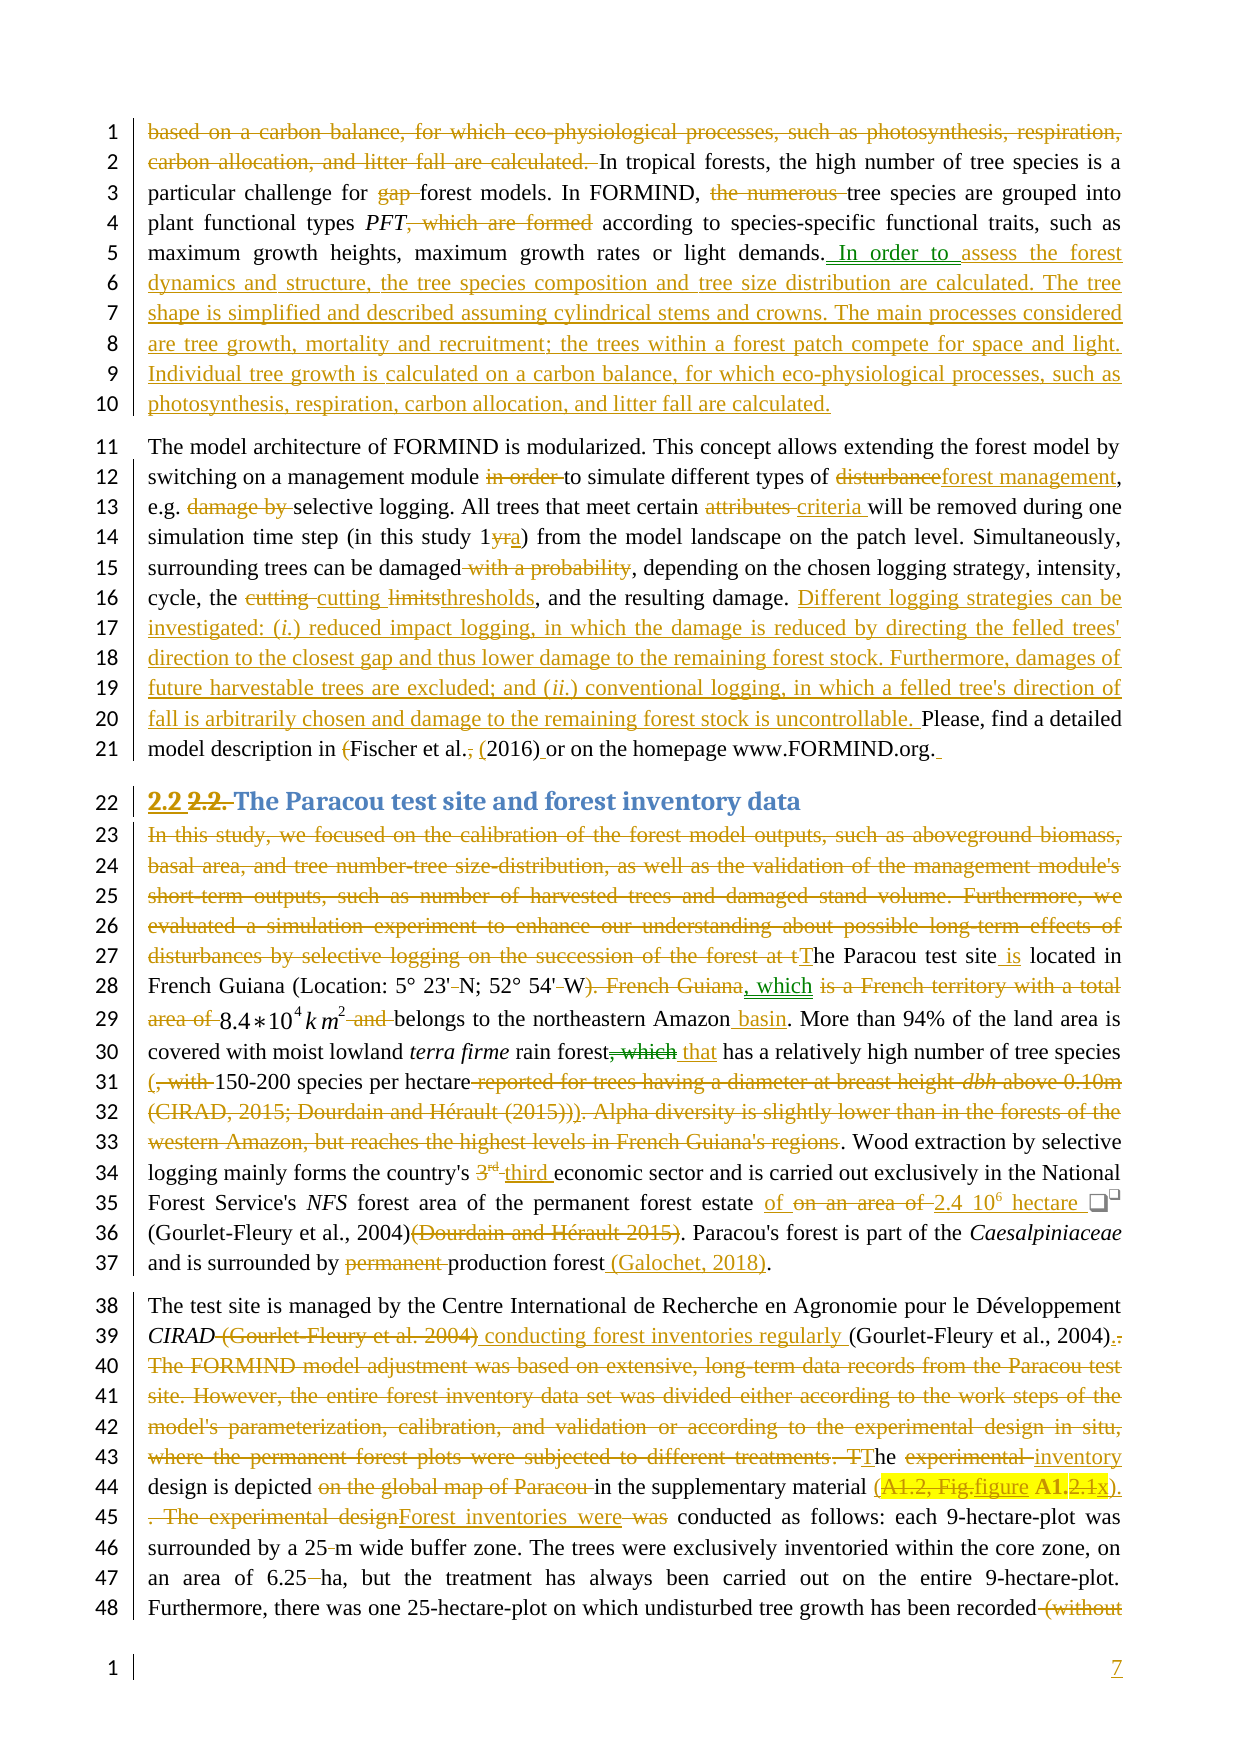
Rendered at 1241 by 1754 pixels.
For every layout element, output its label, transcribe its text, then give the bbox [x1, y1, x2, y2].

text The model architecture of FORMIND is modularized. This concept allows extending the forest model by switching on a management module to simulate different types of , e.g. selective logging. All trees that meet certain will be removed during one simulation time step (in this study 1) from the model landscape on the patch level. Simultaneously, surrounding trees can be damaged, depending on the chosen logging strategy, intensity, cycle, the , and the resulting damage. Please, find a detailed model description in Fischer et al. 2016)or on the homepage www.FORMIND.org. [148, 433, 1122, 667]
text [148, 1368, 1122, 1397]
subtitle The Paracou test site and forest inventory data [148, 786, 1122, 817]
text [148, 134, 1122, 292]
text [148, 1428, 1122, 1620]
text he Paracou test site located in French Guiana (Location: 5° 23'N; 52° 54'W belongs to the northeastern Amazon. More than 94% of the land area is covered with moist lowland terra firme rain forest has a relatively high number of tree species150-200 species per hectare. Wood extraction by selective logging mainly forms the country's economic sector and is carried out exclusively in the National Forest Service's NFS forest area of the permanent forest estate (Gourlet-Fleury et al., 2004). Paracou's forest is part of the Caesalpiniaceae and is surrounded by production forest. [148, 837, 1122, 896]
text he Paracou test site located in French Guiana (Location: 5° 23'N; 52° 54'W belongs to the northeastern Amazon. More than 94% of the land area is covered with moist lowland terra firme rain forest has a relatively high number of tree species150-200 species per hectare. Wood extraction by selective logging mainly forms the country's economic sector and is carried out exclusively in the National Forest Service's NFS forest area of the permanent forest estate (Gourlet-Fleury et al., 2004). Paracou's forest is part of the Caesalpiniaceae and is surrounded by production forest. [148, 928, 1122, 1276]
text The model architecture of FORMIND is modularized. This concept allows extending the forest model by switching on a management module to simulate different types of , e.g. selective logging. All trees that meet certain will be removed during one simulation time step (in this study 1) from the model landscape on the patch level. Simultaneously, surrounding trees can be damaged, depending on the chosen logging strategy, intensity, cycle, the , and the resulting damage. Please, find a detailed model description in Fischer et al. 2016)or on the homepage www.FORMIND.org. [148, 699, 1122, 761]
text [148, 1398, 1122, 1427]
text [148, 118, 1122, 133]
